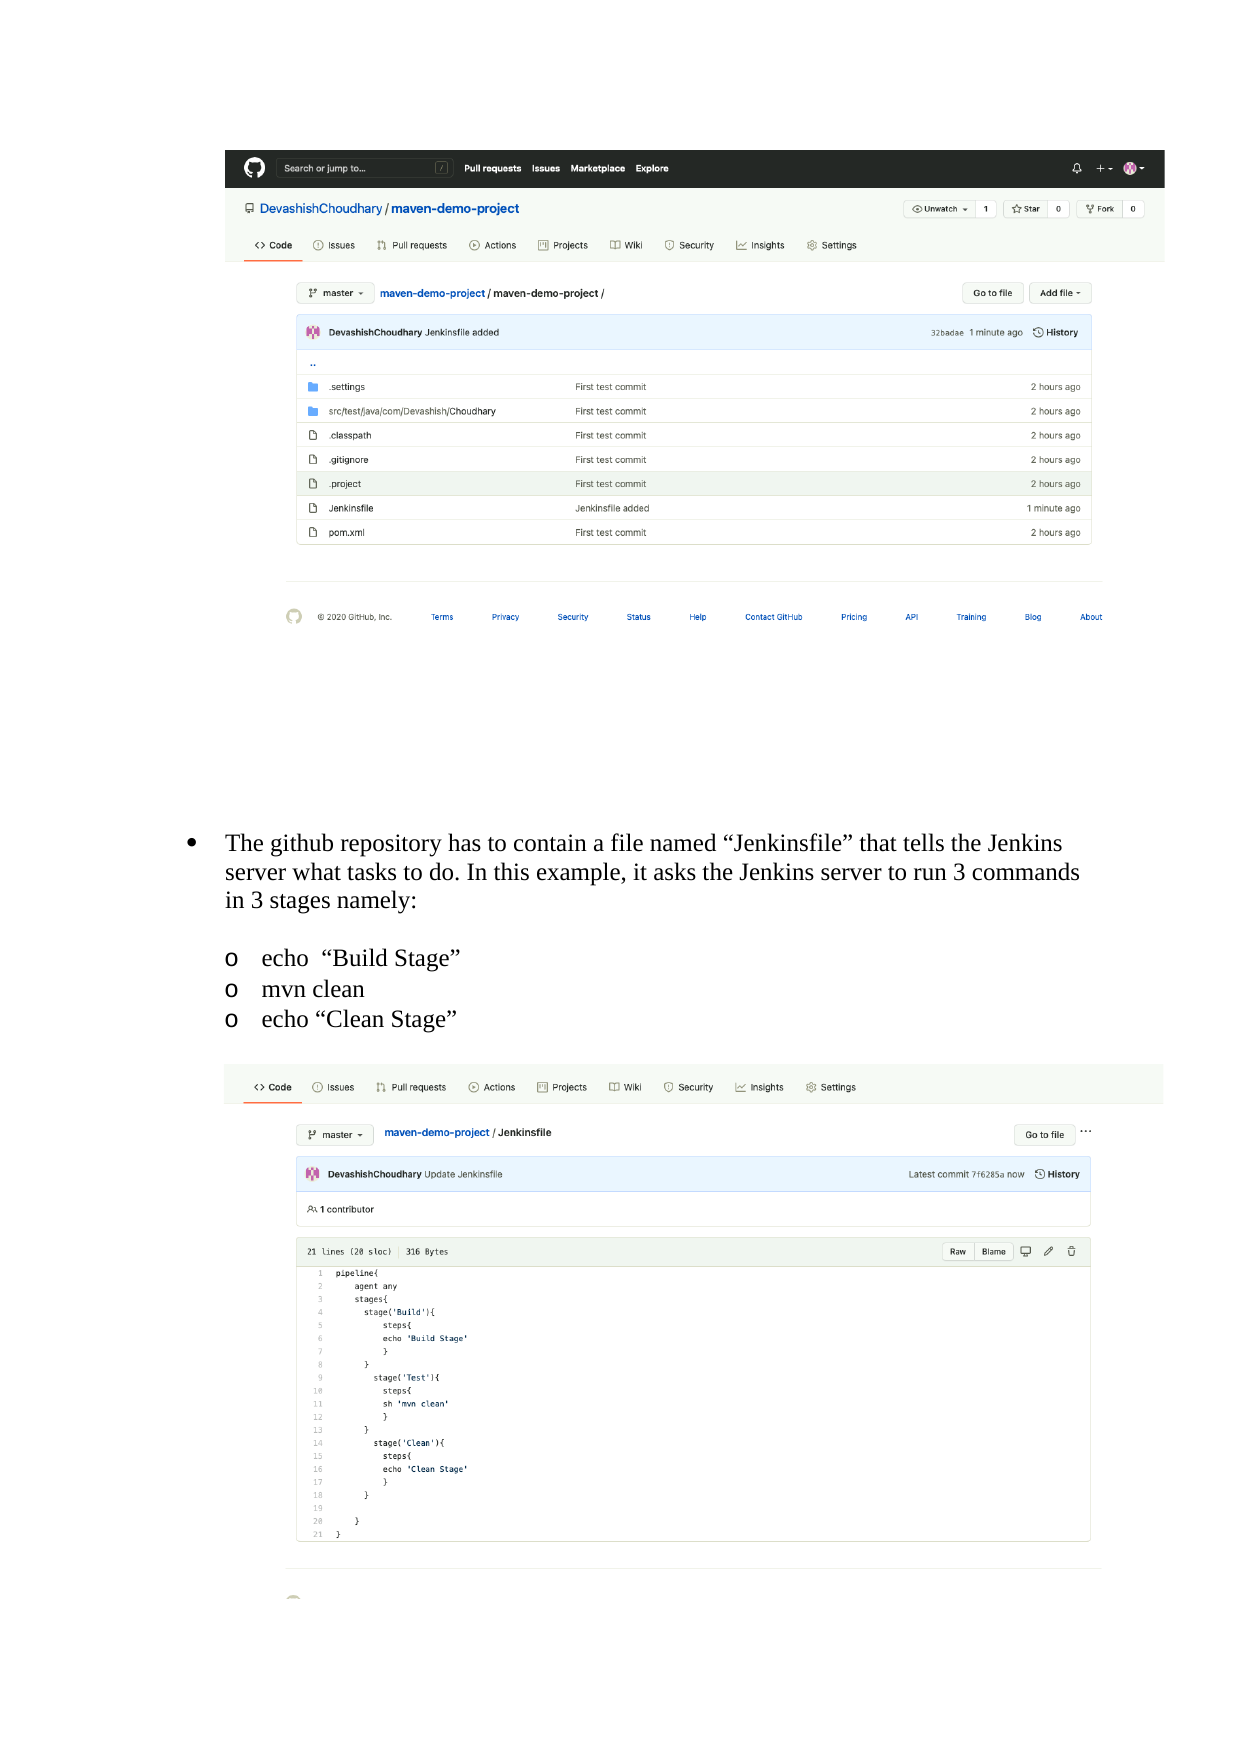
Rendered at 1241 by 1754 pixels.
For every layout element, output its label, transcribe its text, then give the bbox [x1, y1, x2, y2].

picture [223, 1064, 1164, 1599]
list The github repository has to contain a file named “Jenkinsfile” that tells the Jenkins server what tasks to do. In this example, it asks the Jenkins server to run 3 commands in 3 stages namely: [187, 828, 1090, 914]
list echo “Build Stage” [224, 943, 1090, 974]
picture [225, 150, 1165, 685]
list echo “Clean Stage” [224, 1004, 1090, 1035]
list mvn clean [224, 974, 1090, 1004]
